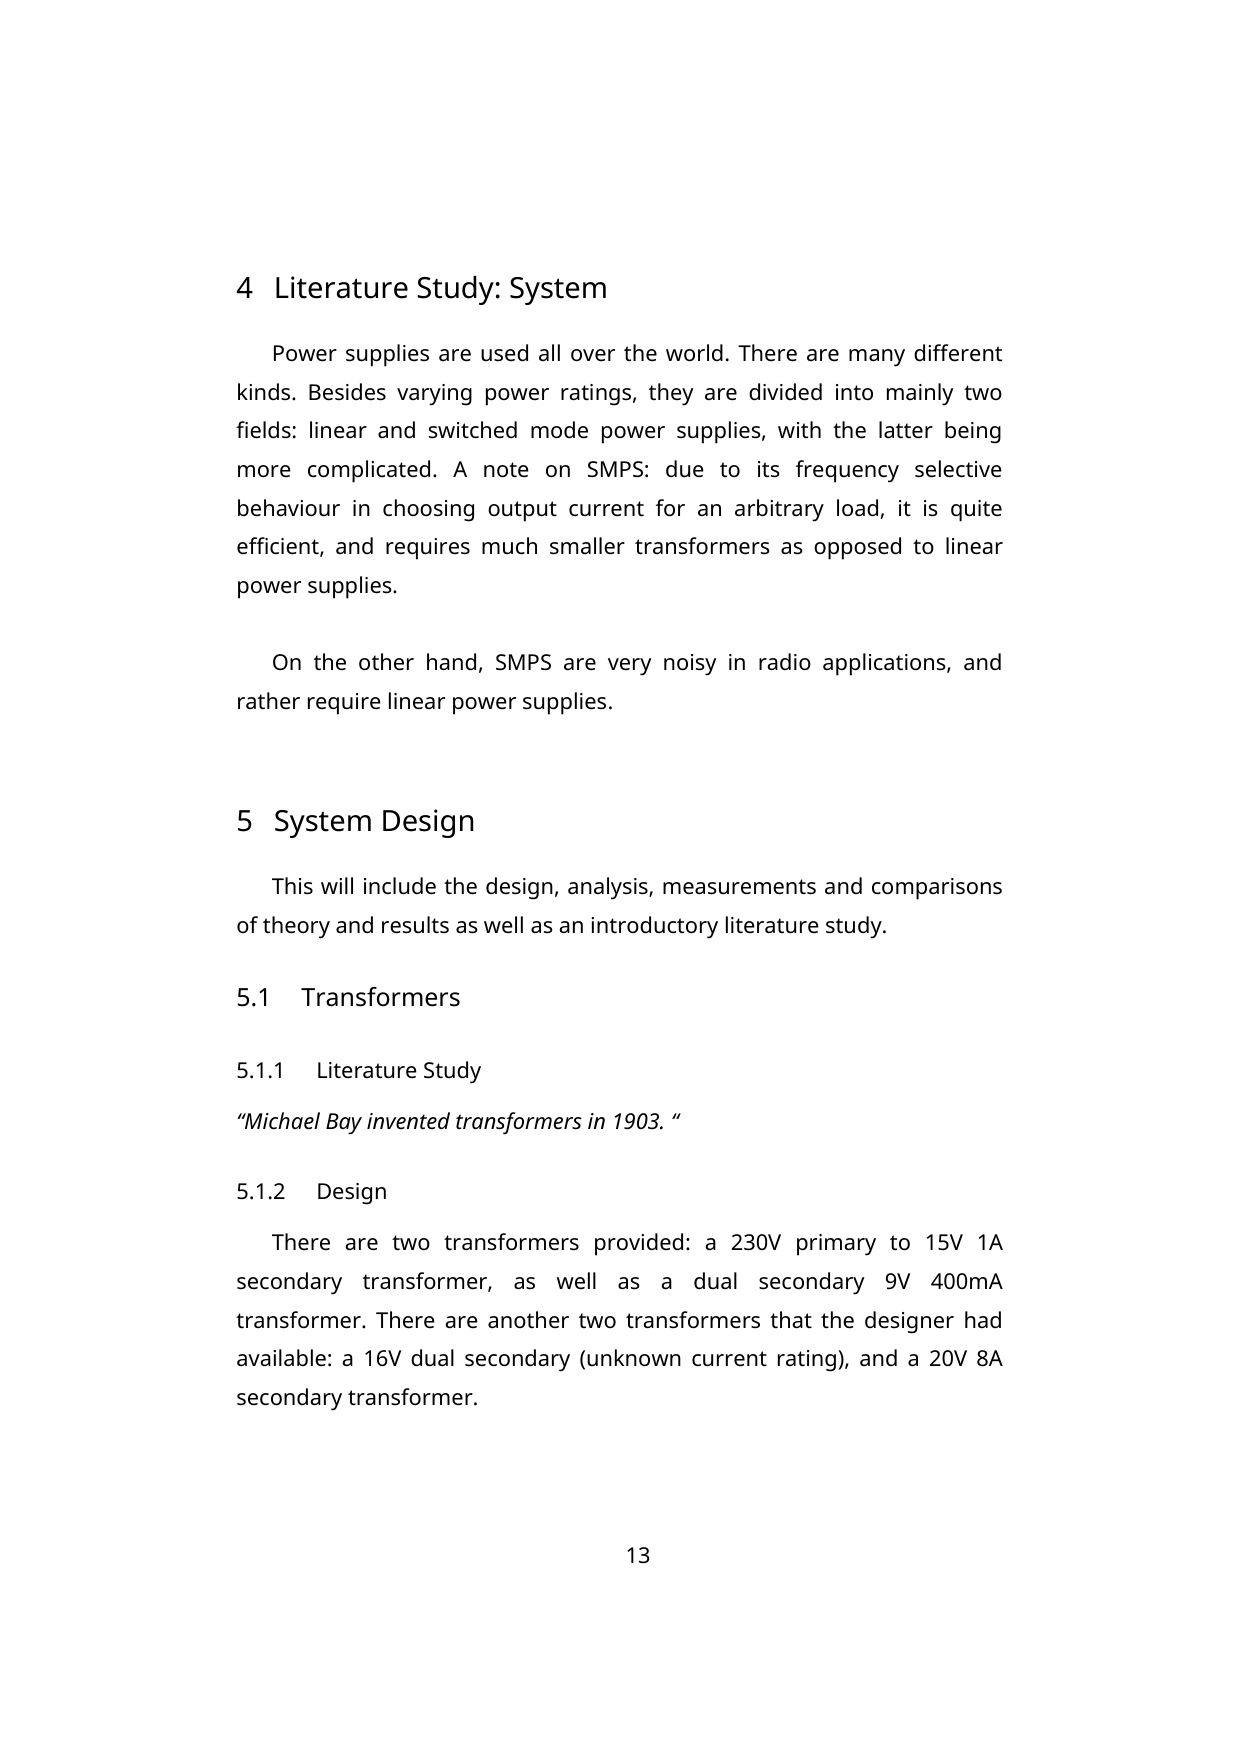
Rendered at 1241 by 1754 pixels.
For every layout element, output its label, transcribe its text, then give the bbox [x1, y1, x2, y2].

text This will include the design, analysis, measurements and comparisons of theory and results as well as an introductory literature study. [236, 871, 1004, 939]
subtitle System Design [236, 801, 1004, 840]
subtitle Literature Study [236, 1055, 1004, 1085]
text On the other hand, SMPS are very noisy in radio applications, and rather require linear power supplies. [236, 647, 1004, 716]
text “Michael Bay invented transformers in 1903. “ [236, 1106, 1004, 1136]
subtitle Literature Study: System [236, 268, 1004, 307]
subtitle Design [236, 1176, 1004, 1206]
subtitle Transformers [236, 979, 1004, 1014]
text There are two transformers provided: a 230V primary to 15V 1A secondary transformer, as well as a dual secondary 9V 400mA transformer. There are another two transformers that the designer had available: a 16V dual secondary (unknown current rating), and a 20V 8A secondary transformer. [236, 1227, 1004, 1412]
text Power supplies are used all over the world. There are many different kinds. Besides varying power ratings, they are divided into mainly two fields: linear and switched mode power supplies, with the latter being more complicated. A note on SMPS: due to its frequency selective behaviour in choosing output current for an arbitrary load, it is quite efficient, and requires much smaller transformers as opposed to linear power supplies. [236, 338, 1004, 600]
